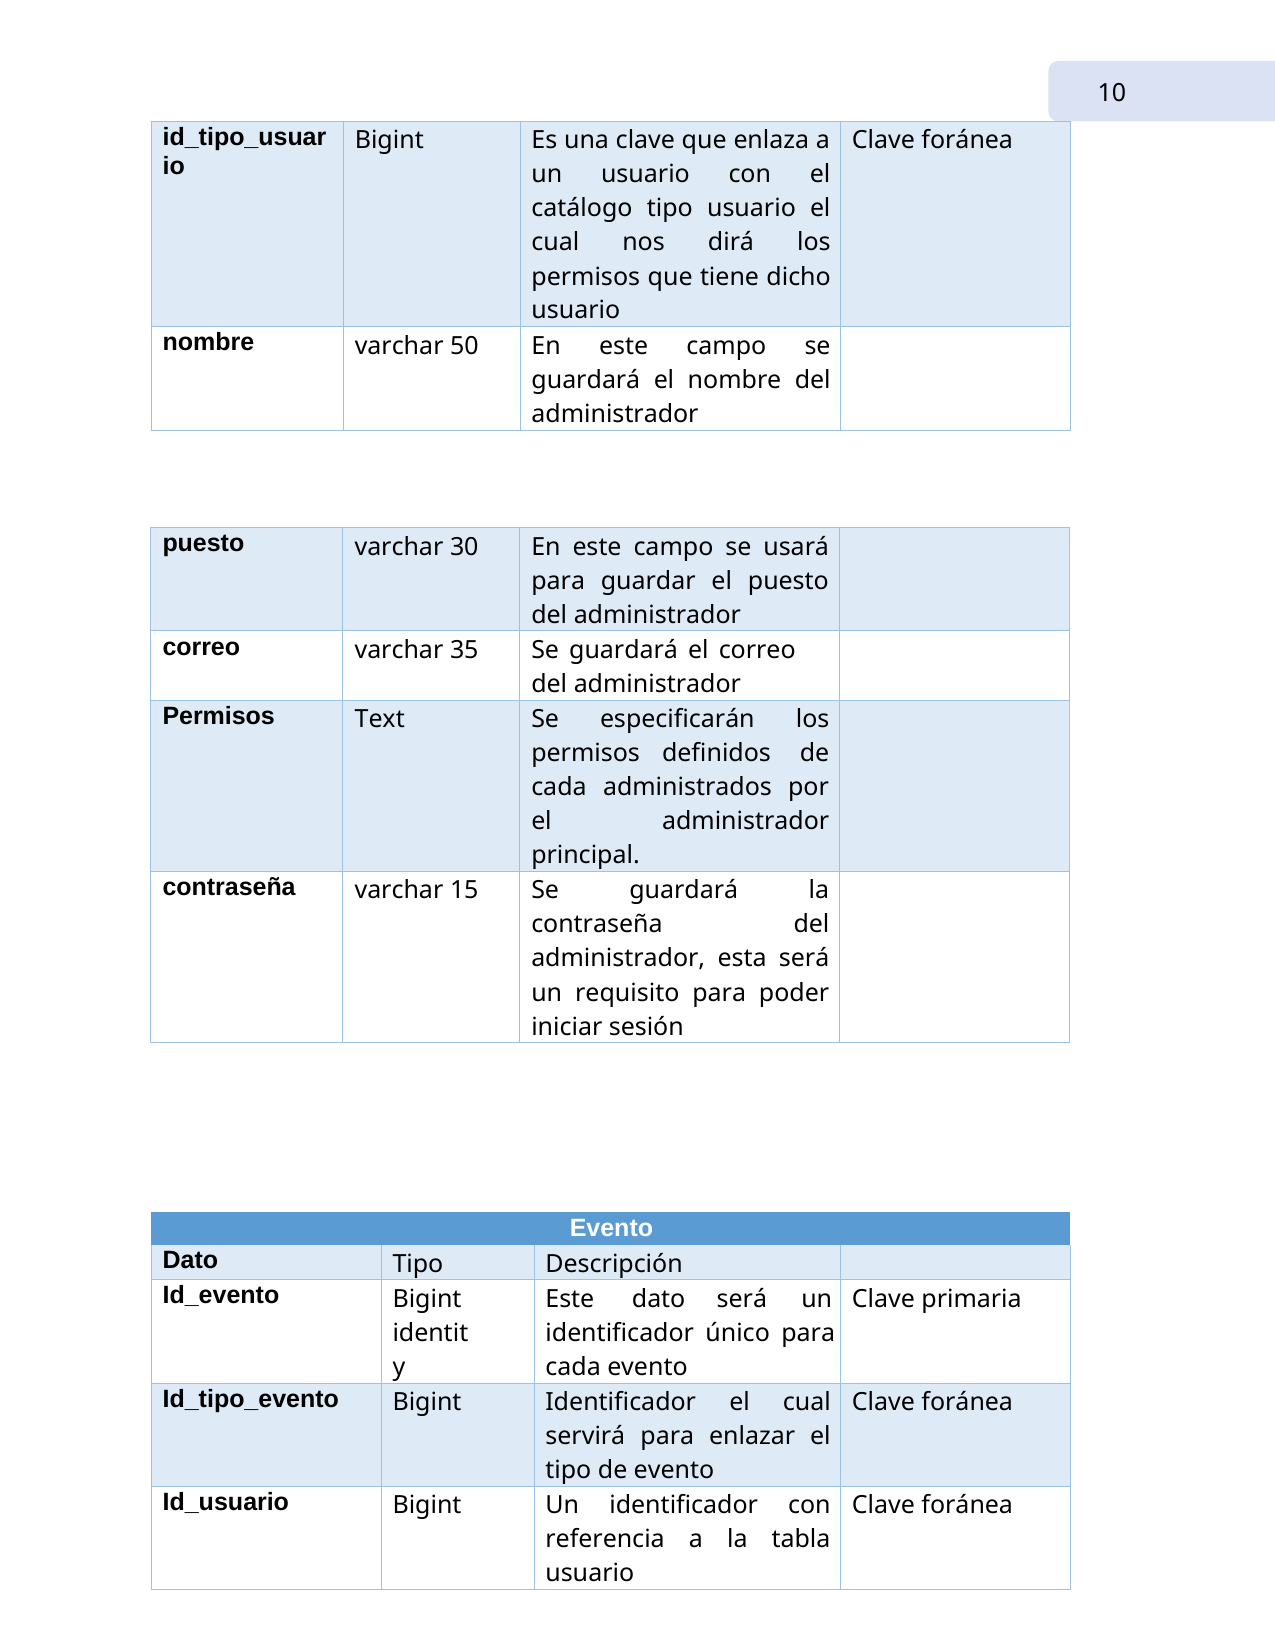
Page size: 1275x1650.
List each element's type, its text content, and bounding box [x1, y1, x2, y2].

table_cell Bigint identity [382, 1280, 534, 1383]
table_cell Permisos [151, 701, 342, 871]
table_cell Identificador el cual servirá para enlazar el tipo de evento [535, 1384, 840, 1486]
table_cell [841, 1245, 1070, 1279]
table_cell varchar 50 [344, 327, 520, 429]
table_cell varchar 15 [343, 872, 519, 1042]
table_cell Bigint [382, 1384, 534, 1486]
table_cell Clave foránea [841, 1384, 1070, 1486]
table_cell Text [343, 701, 519, 871]
table_cell id_tipo_usuar io [152, 122, 343, 326]
table_cell Es una clave que enlaza a un usuario con el catálogo tipo usuario el cual nos dirá los permisos que tiene dicho usuario [521, 122, 840, 326]
table_header En este campo se usará para guardar el puesto del administrador [520, 528, 839, 630]
table_cell Descripción [535, 1245, 840, 1279]
table_cell varchar 35 [343, 631, 519, 699]
table_cell En este campo se guardará el nombre del administrador [521, 327, 840, 429]
table_cell [840, 872, 1069, 1042]
table_cell [840, 701, 1069, 871]
table_cell nombre [152, 327, 343, 429]
table_cell Clave foránea [841, 1487, 1070, 1589]
table_cell Se guardará el correo del administrador [520, 631, 839, 699]
table_cell correo [151, 631, 342, 699]
table_cell Clave foránea [841, 122, 1070, 326]
table_header varchar 30 [343, 528, 519, 630]
table_cell contraseña [151, 872, 342, 1042]
table_cell Bigint [382, 1487, 534, 1589]
table_cell Id_usuario [152, 1487, 381, 1589]
table_cell Este dato será un identificador único para cada evento [535, 1280, 840, 1383]
table_cell Id_evento [152, 1280, 381, 1383]
table_cell Se guardará la contraseña del administrador, esta será un requisito para poder iniciar sesión [520, 872, 839, 1042]
table_header puesto [151, 528, 342, 630]
table_cell [841, 327, 1070, 429]
table_cell Se especificarán los permisos definidos de cada administrados por el administrador principal. [520, 701, 839, 871]
table_header [840, 528, 1069, 630]
table_cell Un identificador con referencia a la tabla usuario [535, 1487, 840, 1589]
table_cell Dato [152, 1245, 381, 1279]
table_cell Tipo [382, 1245, 534, 1279]
table_cell [840, 631, 1069, 699]
table_cell Clave primaria [841, 1280, 1070, 1383]
table_cell Bigint [344, 122, 520, 326]
table_cell Id_tipo_evento [152, 1384, 381, 1486]
table_header Evento [151, 1212, 1070, 1245]
